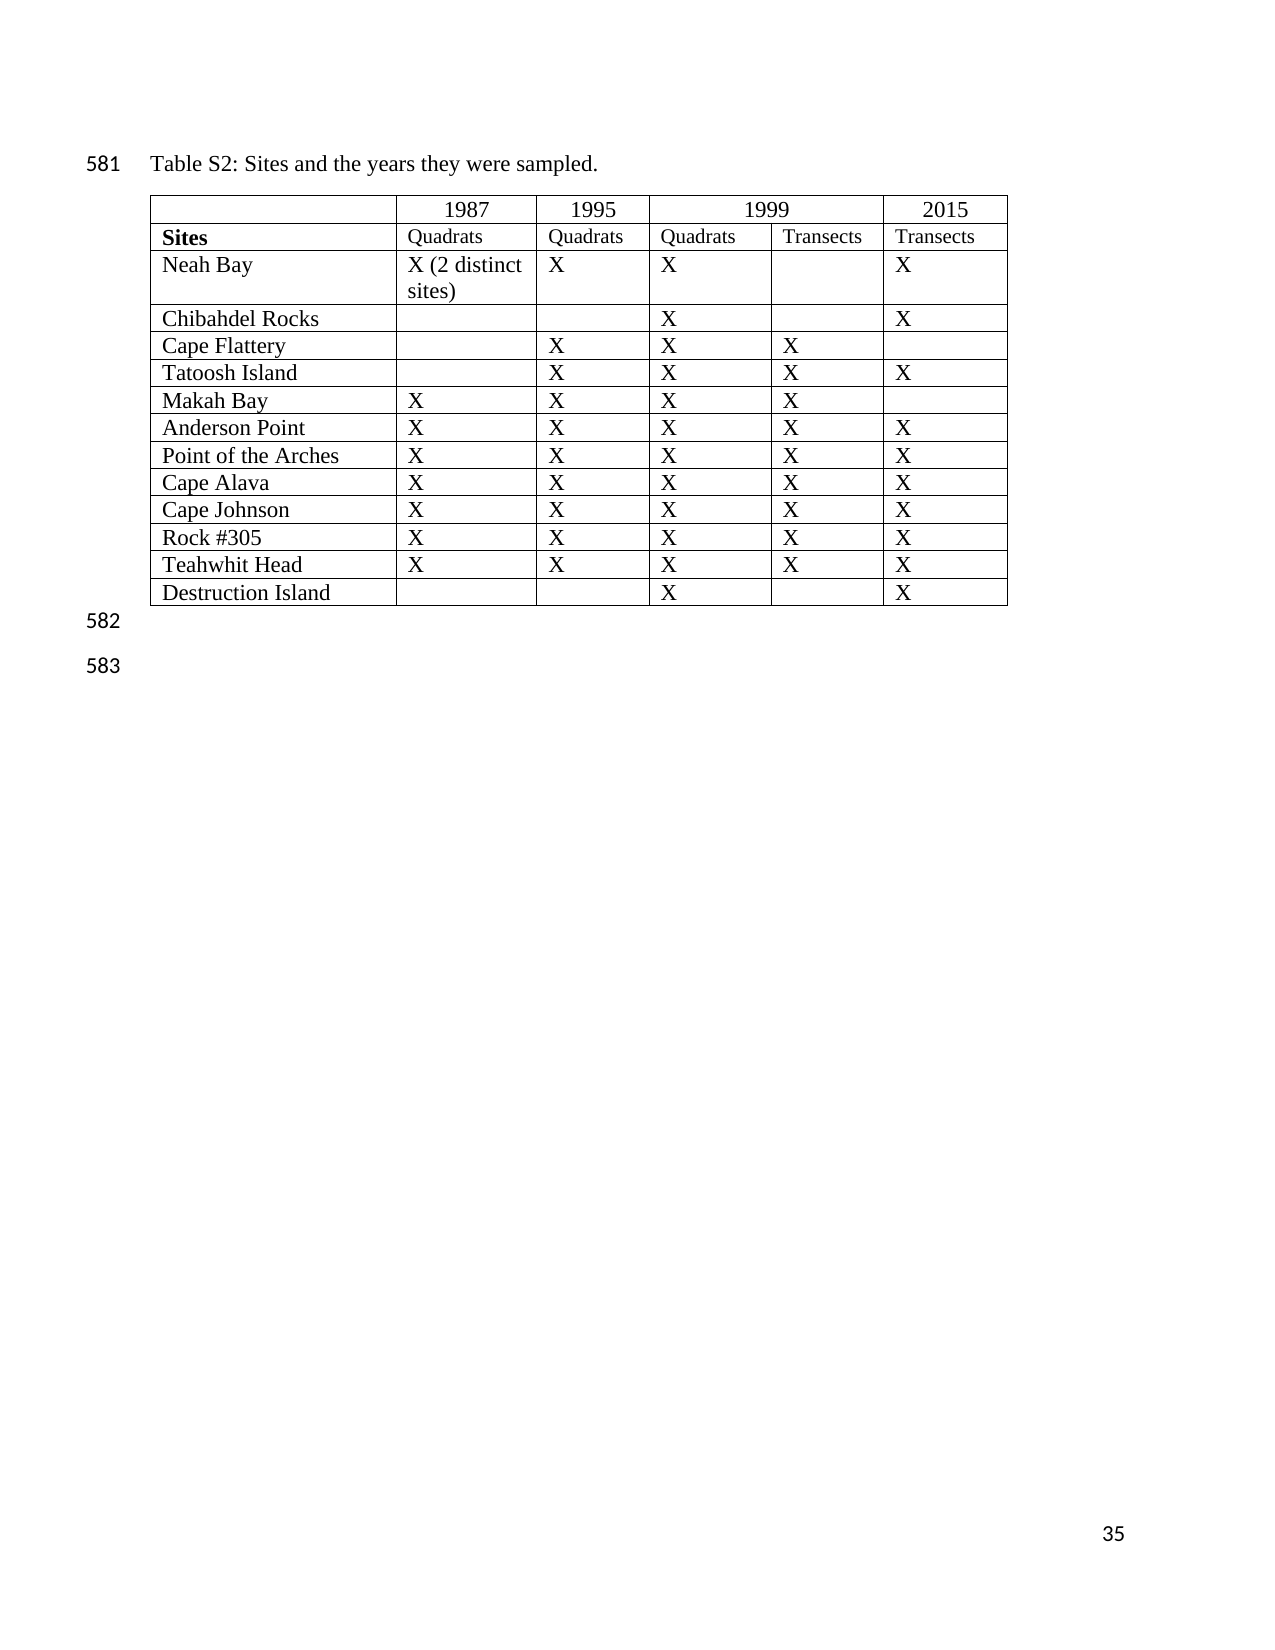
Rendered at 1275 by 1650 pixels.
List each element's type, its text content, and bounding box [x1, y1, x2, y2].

table_cell X [884, 579, 1007, 605]
table_cell Neah Bay [151, 251, 396, 304]
table_cell [397, 305, 536, 331]
table_cell X [772, 332, 883, 358]
table_header 2015 [884, 196, 1007, 222]
table_cell Transects [884, 224, 1007, 250]
table_cell X (2 distinct sites) [397, 251, 536, 304]
table_cell X [537, 360, 649, 386]
table_cell Destruction Island [151, 579, 396, 605]
table_cell Tatoosh Island [151, 360, 396, 386]
table_cell X [650, 442, 771, 468]
table_cell Quadrats [650, 224, 771, 250]
table_cell Makah Bay [151, 387, 396, 413]
table_cell X [884, 360, 1007, 386]
table_cell X [884, 551, 1007, 578]
table_cell Transects [772, 224, 883, 250]
table_cell X [650, 332, 771, 358]
table_cell [884, 332, 1007, 358]
table_cell X [397, 414, 536, 441]
table_cell Cape Johnson [151, 496, 396, 523]
table_header 1987 [397, 196, 536, 222]
table_cell X [772, 442, 883, 468]
text Table S2: Sites and the years they were sampled. [150, 150, 1125, 176]
table_cell X [772, 551, 883, 578]
table_cell X [397, 469, 536, 495]
table_cell X [650, 387, 771, 413]
table_cell X [397, 551, 536, 578]
table_cell X [650, 579, 771, 605]
table_cell X [650, 305, 771, 331]
table_cell X [537, 469, 649, 495]
table_cell X [772, 360, 883, 386]
table_cell X [650, 496, 771, 523]
table_cell [772, 305, 883, 331]
table_cell X [772, 469, 883, 495]
table_header 1995 [537, 196, 649, 222]
table_cell X [397, 496, 536, 523]
table_cell [537, 579, 649, 605]
table_cell [772, 251, 883, 304]
table_cell X [884, 524, 1007, 550]
table_cell X [650, 524, 771, 550]
table_cell X [884, 305, 1007, 331]
table_cell X [884, 251, 1007, 304]
table_cell X [772, 387, 883, 413]
table_cell X [772, 414, 883, 441]
table_cell X [397, 524, 536, 550]
table_cell X [772, 496, 883, 523]
table_cell X [884, 496, 1007, 523]
table_cell X [650, 360, 771, 386]
table_header [151, 196, 396, 222]
table_cell [397, 579, 536, 605]
table_cell X [537, 387, 649, 413]
table_cell X [537, 251, 649, 304]
table_cell [537, 305, 649, 331]
table_cell X [537, 551, 649, 578]
table_cell [397, 360, 536, 386]
table_cell [772, 579, 883, 605]
table_cell X [397, 442, 536, 468]
table_cell X [884, 442, 1007, 468]
table_cell Point of the Arches [151, 442, 396, 468]
table_cell X [537, 414, 649, 441]
table_cell X [537, 442, 649, 468]
table_cell Rock #305 [151, 524, 396, 550]
table_cell Cape Flattery [151, 332, 396, 358]
table_cell Chibahdel Rocks [151, 305, 396, 331]
table_cell Quadrats [537, 224, 649, 250]
table_cell X [772, 524, 883, 550]
table_cell X [537, 496, 649, 523]
table_cell X [650, 551, 771, 578]
table_cell X [537, 524, 649, 550]
table_cell [397, 332, 536, 358]
table_header 1999 [650, 196, 883, 222]
table_cell X [650, 469, 771, 495]
table_cell X [650, 414, 771, 441]
table_cell X [884, 469, 1007, 495]
table_cell Quadrats [397, 224, 536, 250]
table_cell X [397, 387, 536, 413]
table_cell Cape Alava [151, 469, 396, 495]
table_cell X [537, 332, 649, 358]
table_cell X [884, 414, 1007, 441]
table_cell Sites [151, 224, 396, 250]
table_cell Anderson Point [151, 414, 396, 441]
table_cell [884, 387, 1007, 413]
table_cell X [650, 251, 771, 304]
table_cell Teahwhit Head [151, 551, 396, 578]
